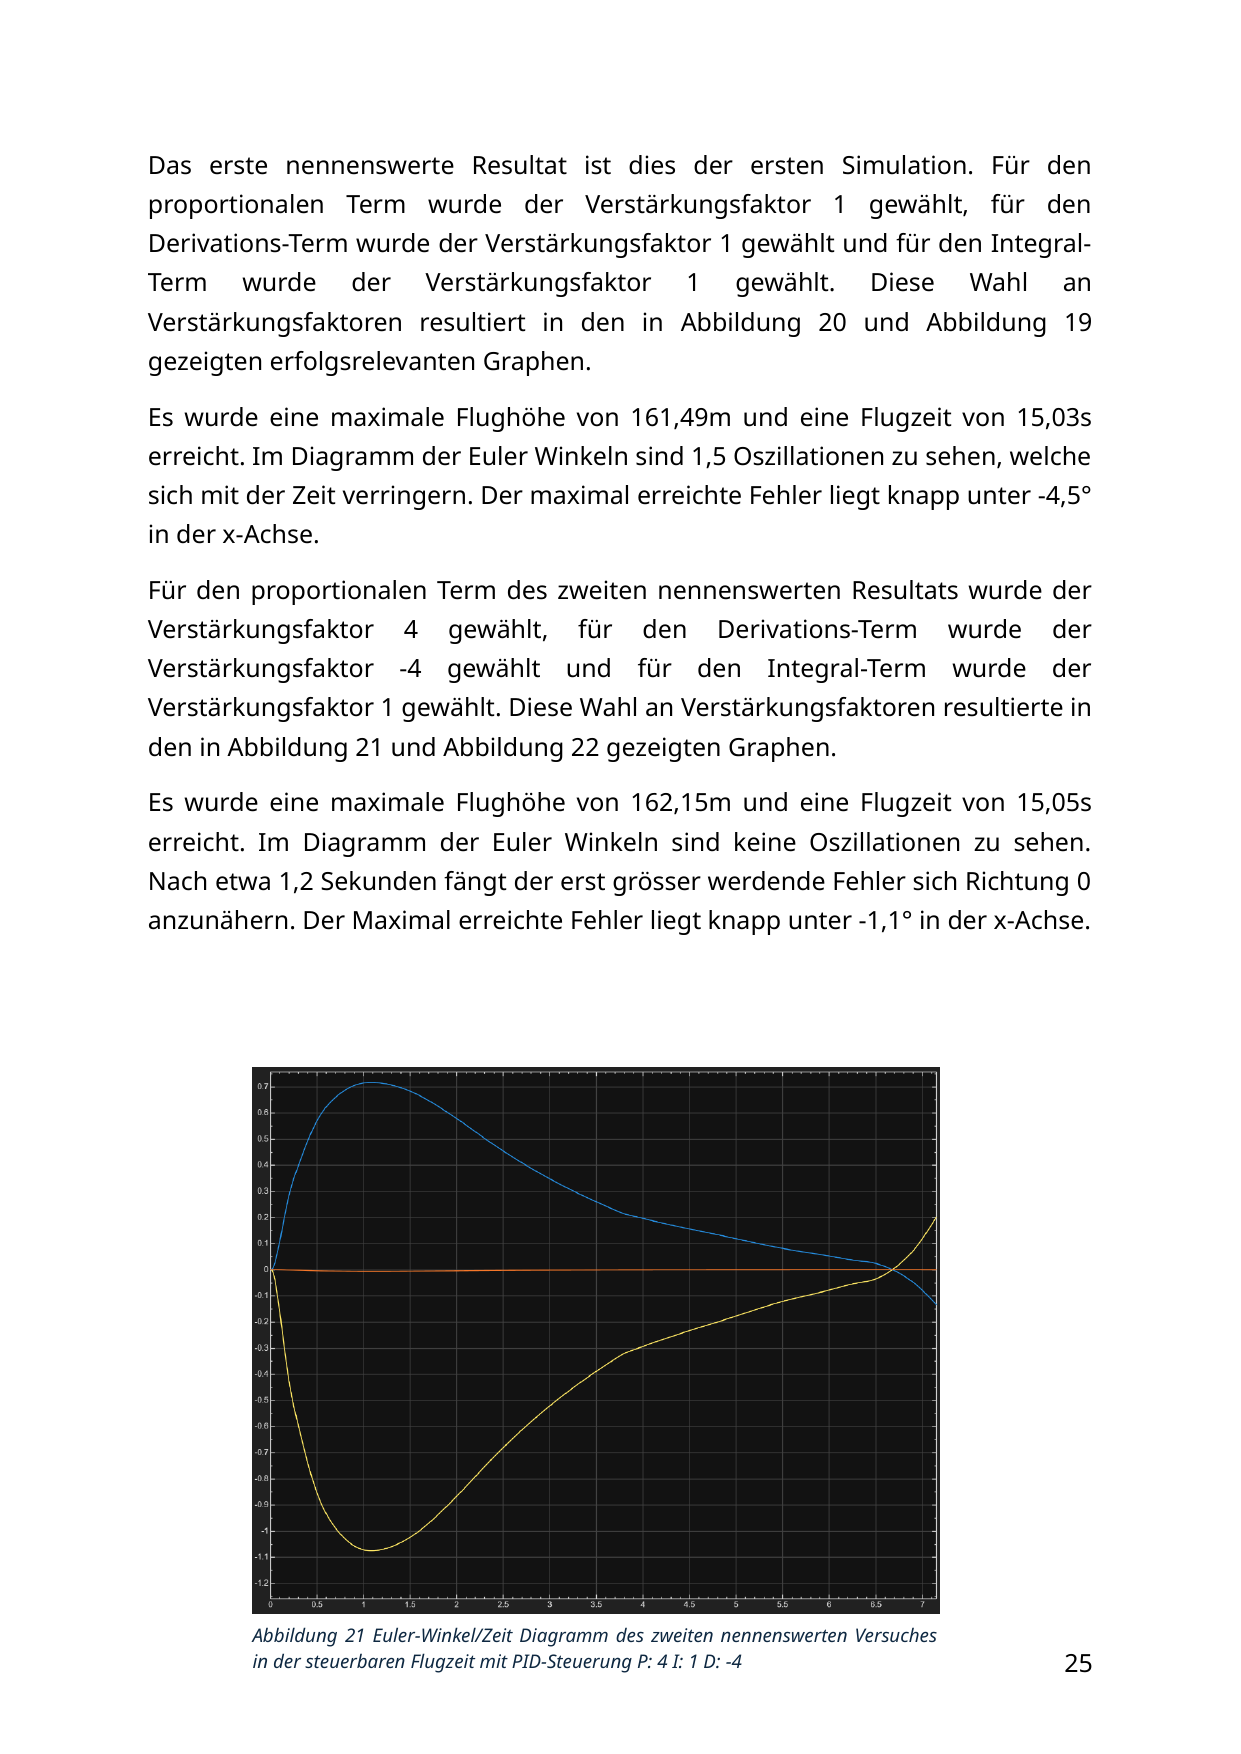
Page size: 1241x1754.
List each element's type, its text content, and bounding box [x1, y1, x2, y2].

text Das erste nennenswerte Resultat ist dies der ersten Simulation. Für den proportionalen Term wurde der Verstärkungsfaktor 1 gewählt, für den Derivations-Term wurde der Verstärkungsfaktor 1 gewählt und für den Integral-Term wurde der Verstärkungsfaktor 1 gewählt. Diese Wahl an Verstärkungsfaktoren resultiert in den in Abbildung 18 und Abbildung 19 gezeigten erfolgsrelevanten Graphen. [148, 148, 1093, 377]
picture [252, 1067, 940, 1614]
text Für den proportionalen Term des zweiten nennenswerten Resultats wurde der Verstärkungsfaktor 4 gewählt, für den Derivations-Term wurde der Verstärkungsfaktor -4 gewählt und für den Integral-Term wurde der Verstärkungsfaktor 1 gewählt. Diese Wahl an Verstärkungsfaktoren resultierte in den in Abbildung 21 und Abbildung 22 gezeigten Graphen. [148, 573, 1093, 763]
text Es wurde eine maximale Flughöhe von 161,49m und eine Flugzeit von 15,03s erreicht. Im Diagramm der Euler Winkeln sind 1,5 Oszillationen zu sehen, welche sich mit der Zeit verringern. Der maximal erreichte Fehler liegt knapp unter -4,5° in der x-Achse. [148, 399, 1093, 551]
text Es wurde eine maximale Flughöhe von 162,15m und eine Flugzeit von 15,05s erreicht. Im Diagramm der Euler Winkeln sind keine Oszillationen zu sehen. Nach etwa 1,2 Sekunden fängt der erst grösser werdende Fehler sich Richtung 0 anzunähern. Der Maximal erreichte Fehler liegt knapp unter -1,1° in der x-Achse. [148, 785, 1093, 937]
